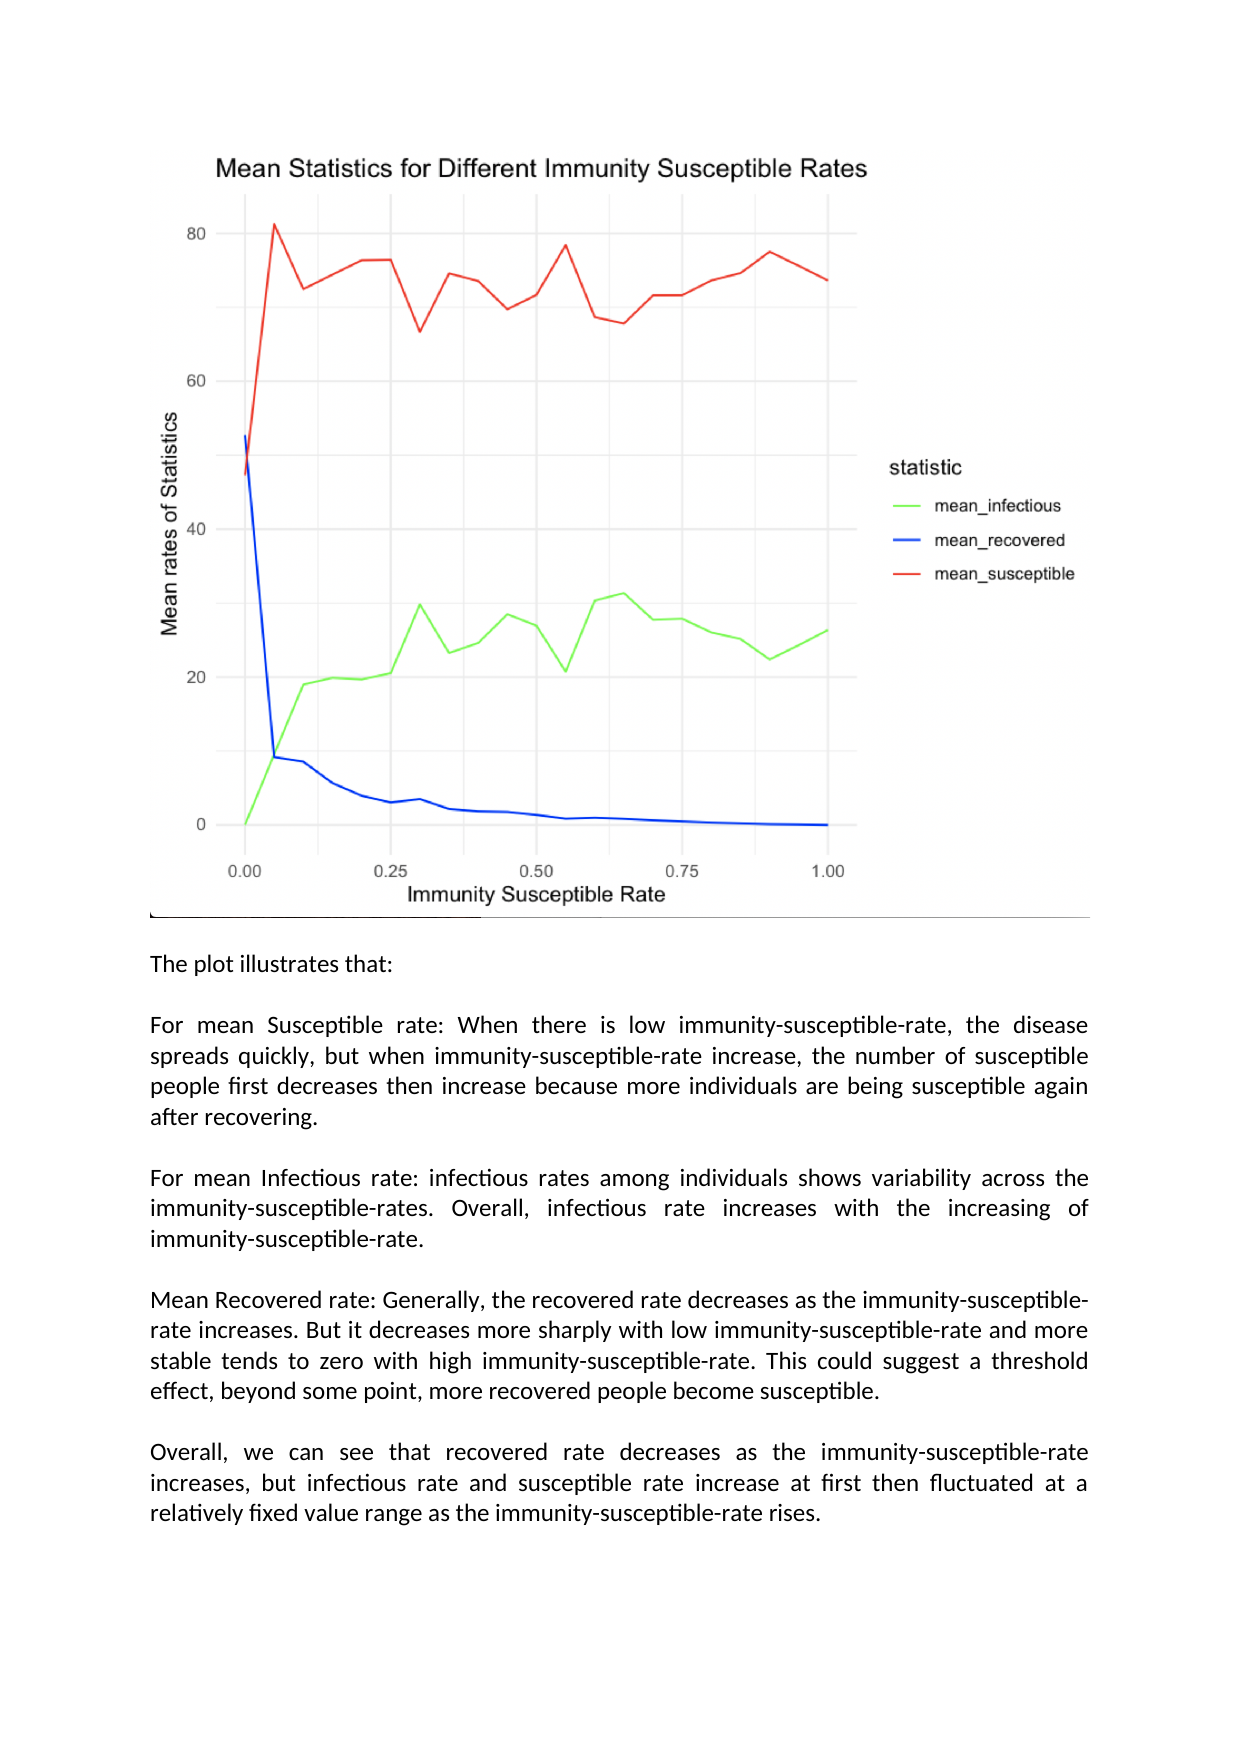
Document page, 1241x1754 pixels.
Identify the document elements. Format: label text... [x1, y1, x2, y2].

text Overall, we can see that recovered rate decreases as the immunity-susceptible-rate increases, but infectious rate and susceptible rate increase at first then fluctuated at a relatively fixed value range as the immunity-susceptible-rate rises. [150, 1437, 1090, 1528]
text For mean Susceptible rate: When there is low immunity-susceptible-rate, the disease spreads quickly, but when immunity-susceptible-rate increase, the number of susceptible people first decreases then increase because more individuals are being susceptible again after recovering. [150, 1009, 1090, 1131]
text For mean Infectious rate: infectious rates among individuals shows variability across the immunity-susceptible-rates. Overall, infectious rate increases with the increasing of immunity-susceptible-rate. [150, 1162, 1090, 1253]
text The plot illustrates that: [150, 948, 1090, 979]
text Mean Recovered rate: Generally, the recovered rate decreases as the immunity-susceptible-rate increases. But it decreases more sharply with low immunity-susceptible-rate and more stable tends to zero with high immunity-susceptible-rate. This could suggest a threshold effect, beyond some point, more recovered people become susceptible. [150, 1284, 1090, 1406]
picture [150, 150, 1091, 918]
